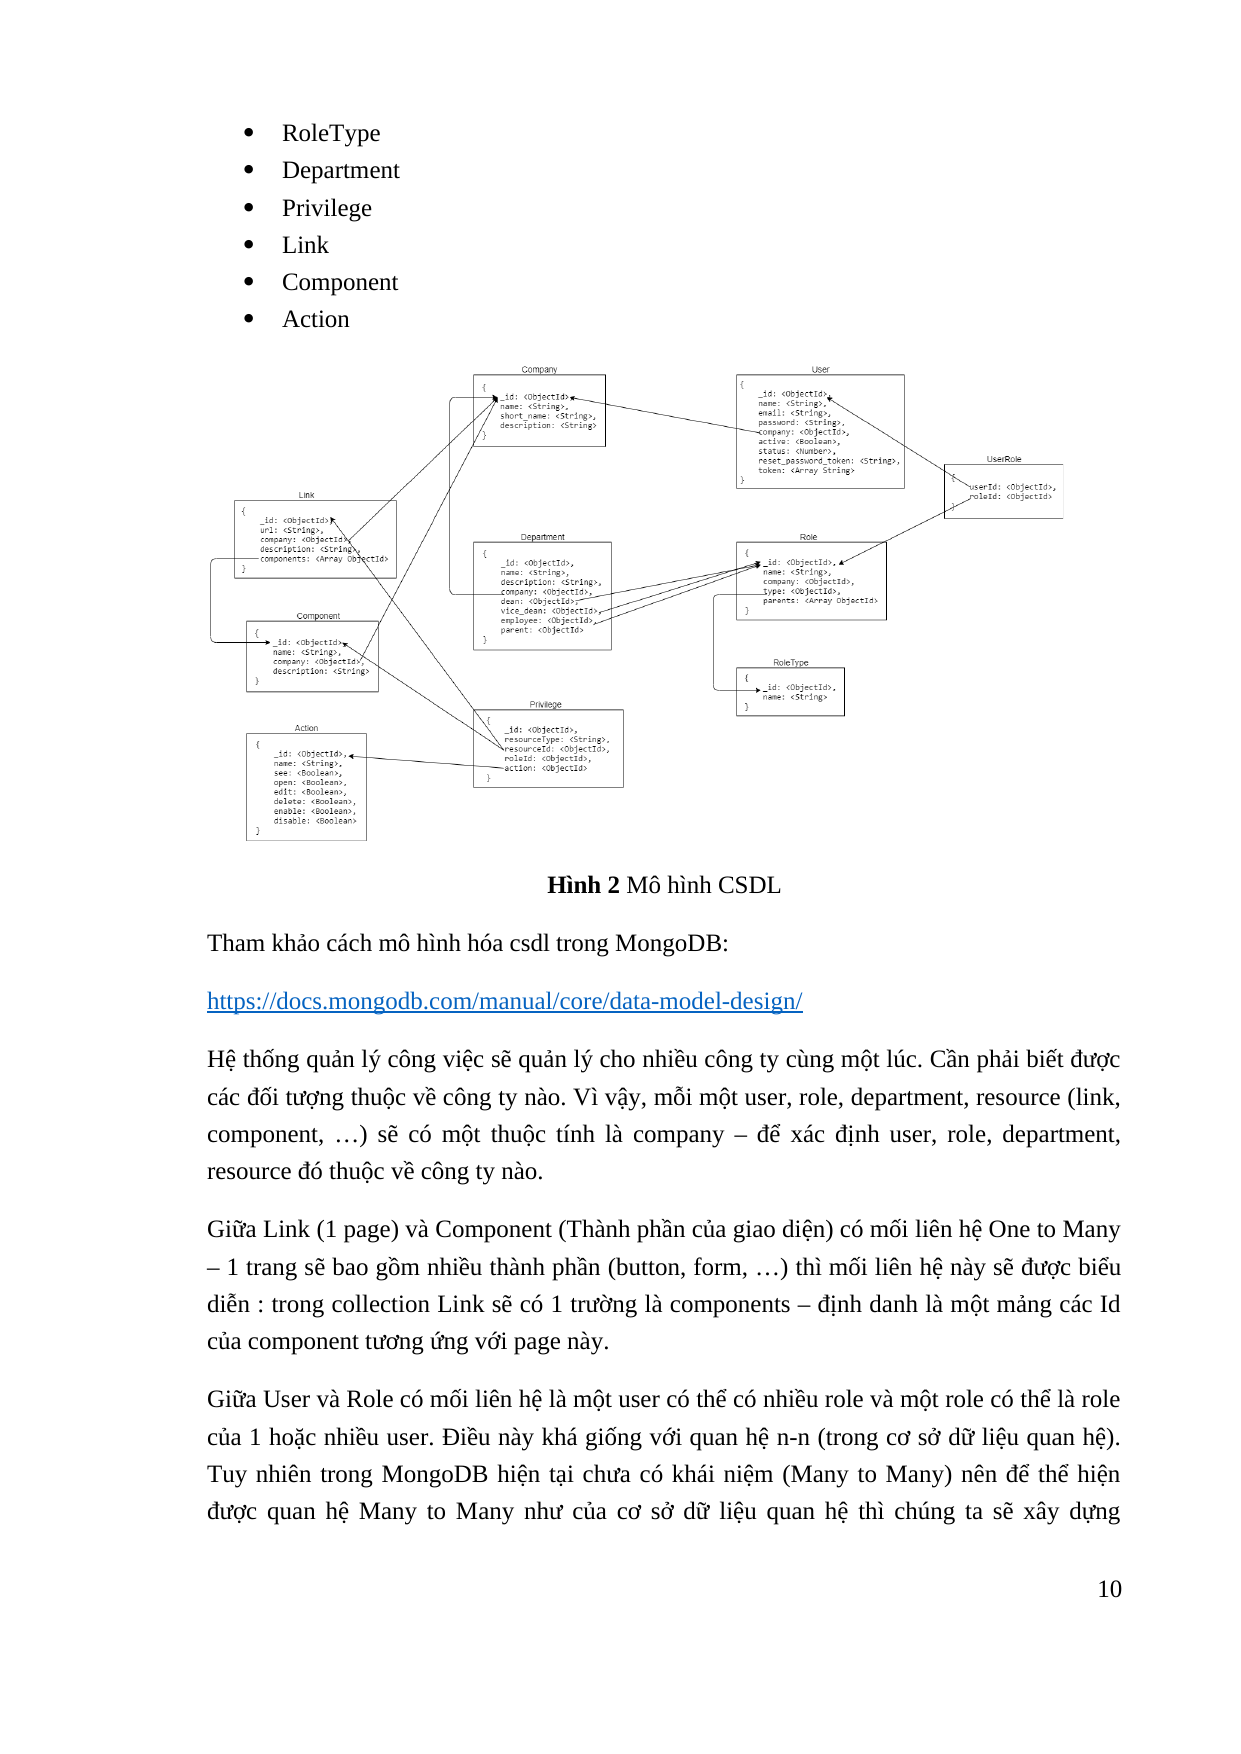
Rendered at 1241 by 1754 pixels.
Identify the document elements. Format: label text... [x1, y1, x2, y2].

list Link [244, 230, 1122, 259]
list Privilege [244, 193, 1122, 221]
text Tham khảo cách mô hình hóa csdl trong MongoDB: [207, 928, 1122, 957]
list Action [244, 304, 1122, 333]
picture [206, 362, 1064, 841]
text Giữa Link (1 page) và Component (Thành phần của giao diện) có mối liên hệ One to Many – 1 trang sẽ bao gồm nhiều thành phần (button, form, …) thì mối liên hệ này sẽ được biểu diễn : trong collection Link sẽ có 1 trường là components – định danh là một mảng các Id của component tương ứng với page này. [207, 1214, 1122, 1355]
list Component [244, 267, 1122, 296]
list Department [244, 155, 1122, 184]
text https://docs.mongodb.com/manual/core/data-model-design/ [207, 986, 1122, 1015]
list RoleType [244, 118, 1122, 147]
text Hệ thống quản lý công việc sẽ quản lý cho nhiều công ty cùng một lúc. Cần phải biết được các đối tượng thuộc về công ty nào. Vì vậy, mỗi một user, role, department, resource (link, component, …) sẽ có một thuộc tính là company – để xác định user, role, department, resource đó thuộc về công ty nào. [207, 1044, 1122, 1185]
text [207, 1384, 1122, 1525]
text Hình 2 Mô hình CSDL [207, 870, 1122, 899]
